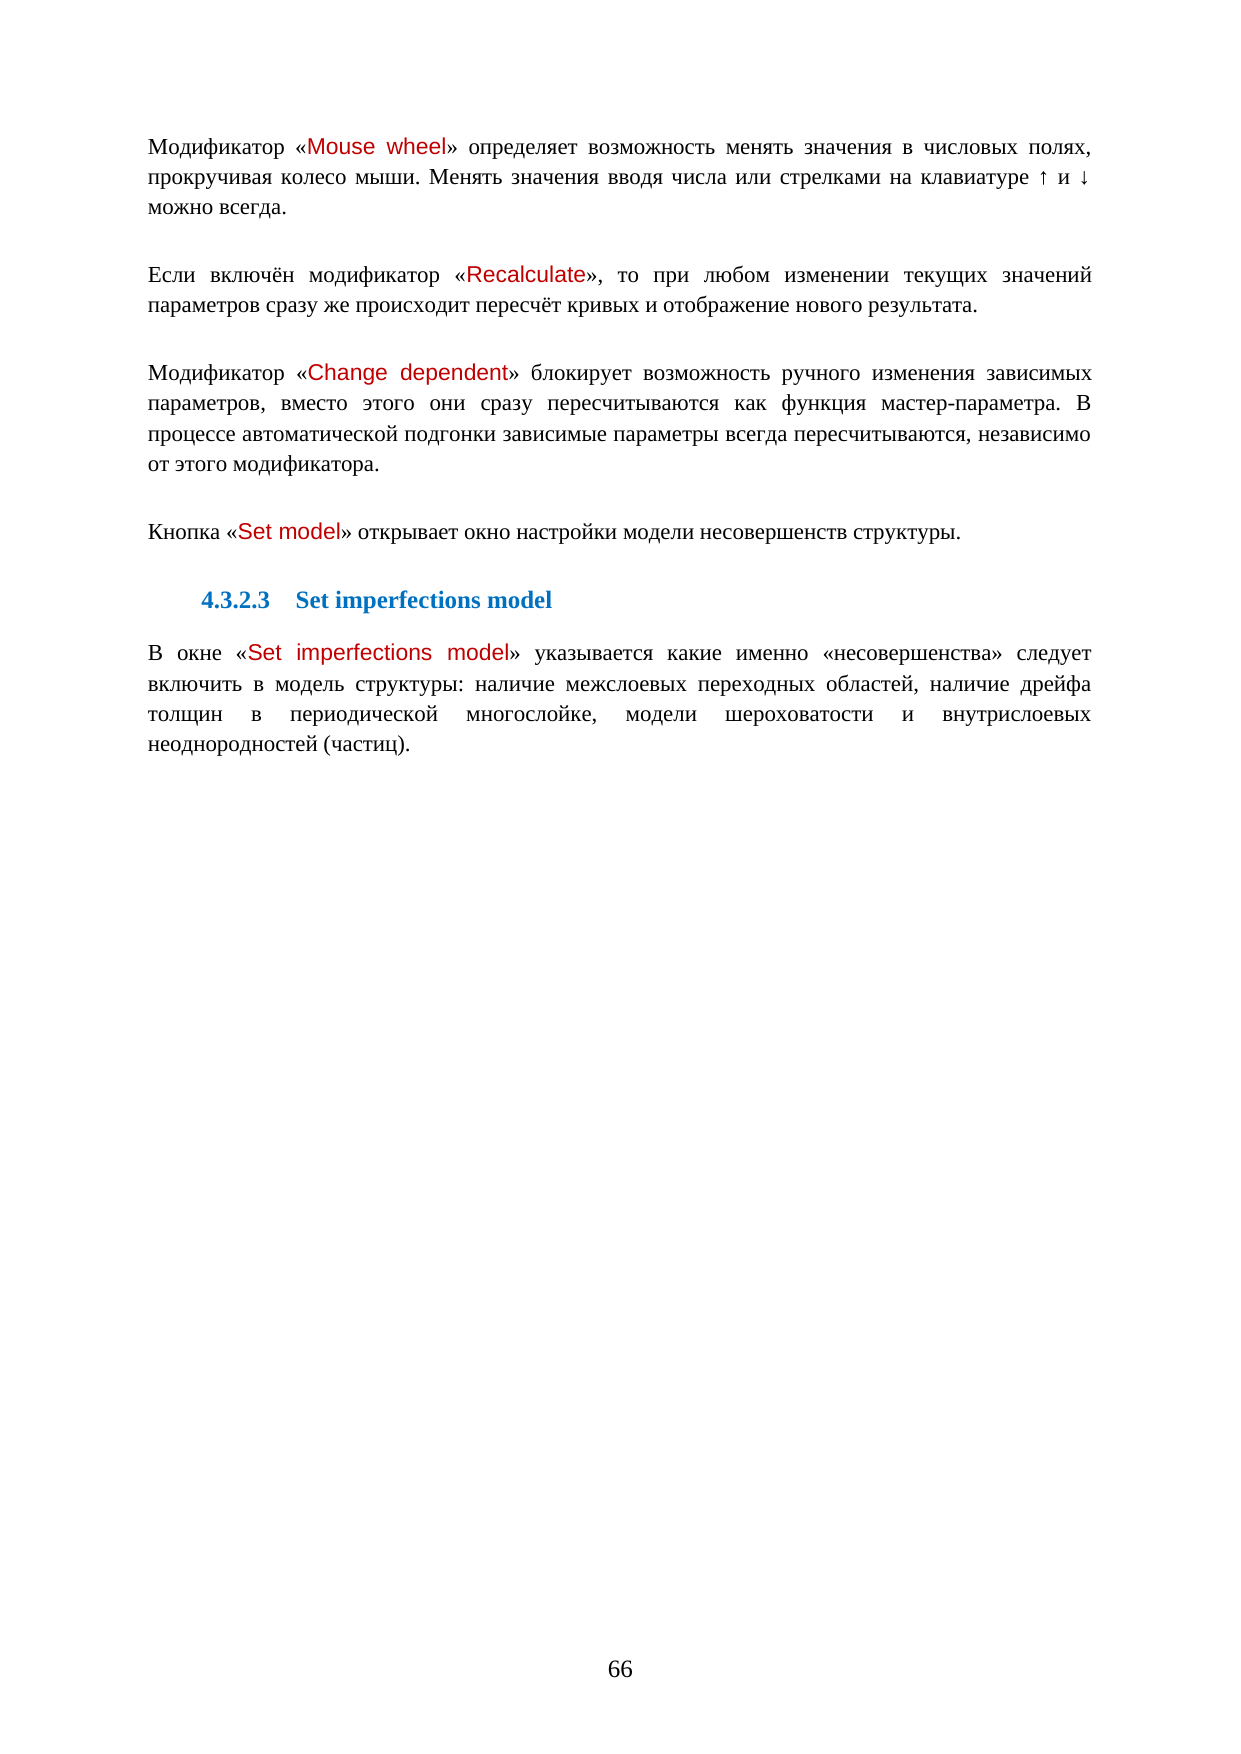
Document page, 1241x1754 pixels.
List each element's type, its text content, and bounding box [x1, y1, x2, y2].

text В окне «Set imperfections model» указывается какие именно «несовершенства» следует включить в модель структуры: наличие межслоевых переходных областей, наличие дрейфа толщин в периодической многослойке, модели шероховатости и внутрислоевых неоднородностей (частиц). [148, 639, 1093, 756]
text Модификатор «Mouse wheel» определяет возможность менять значения в числовых полях, прокручивая колесо мыши. Менять значения вводя числа или стрелками на клавиатуре ↑ и ↓ можно всегда. [148, 133, 1093, 220]
text Модификатор «Change dependent» блокирует возможность ручного изменения зависимых параметров, вместо этого они сразу пересчитываются как функция мастер-параметра. В процессе автоматической подгонки зависимые параметры всегда пересчитываются, независимо от этого модификатора. [148, 359, 1093, 476]
text Если включён модификатор «Recalculate», то при любом изменении текущих значений параметров сразу же происходит пересчёт кривых и отображение нового результата. [148, 261, 1093, 318]
subtitle Set imperfections model [201, 586, 1093, 614]
text Кнопка «Set model» открывает окно настройки модели несовершенств структуры. [148, 518, 1093, 544]
